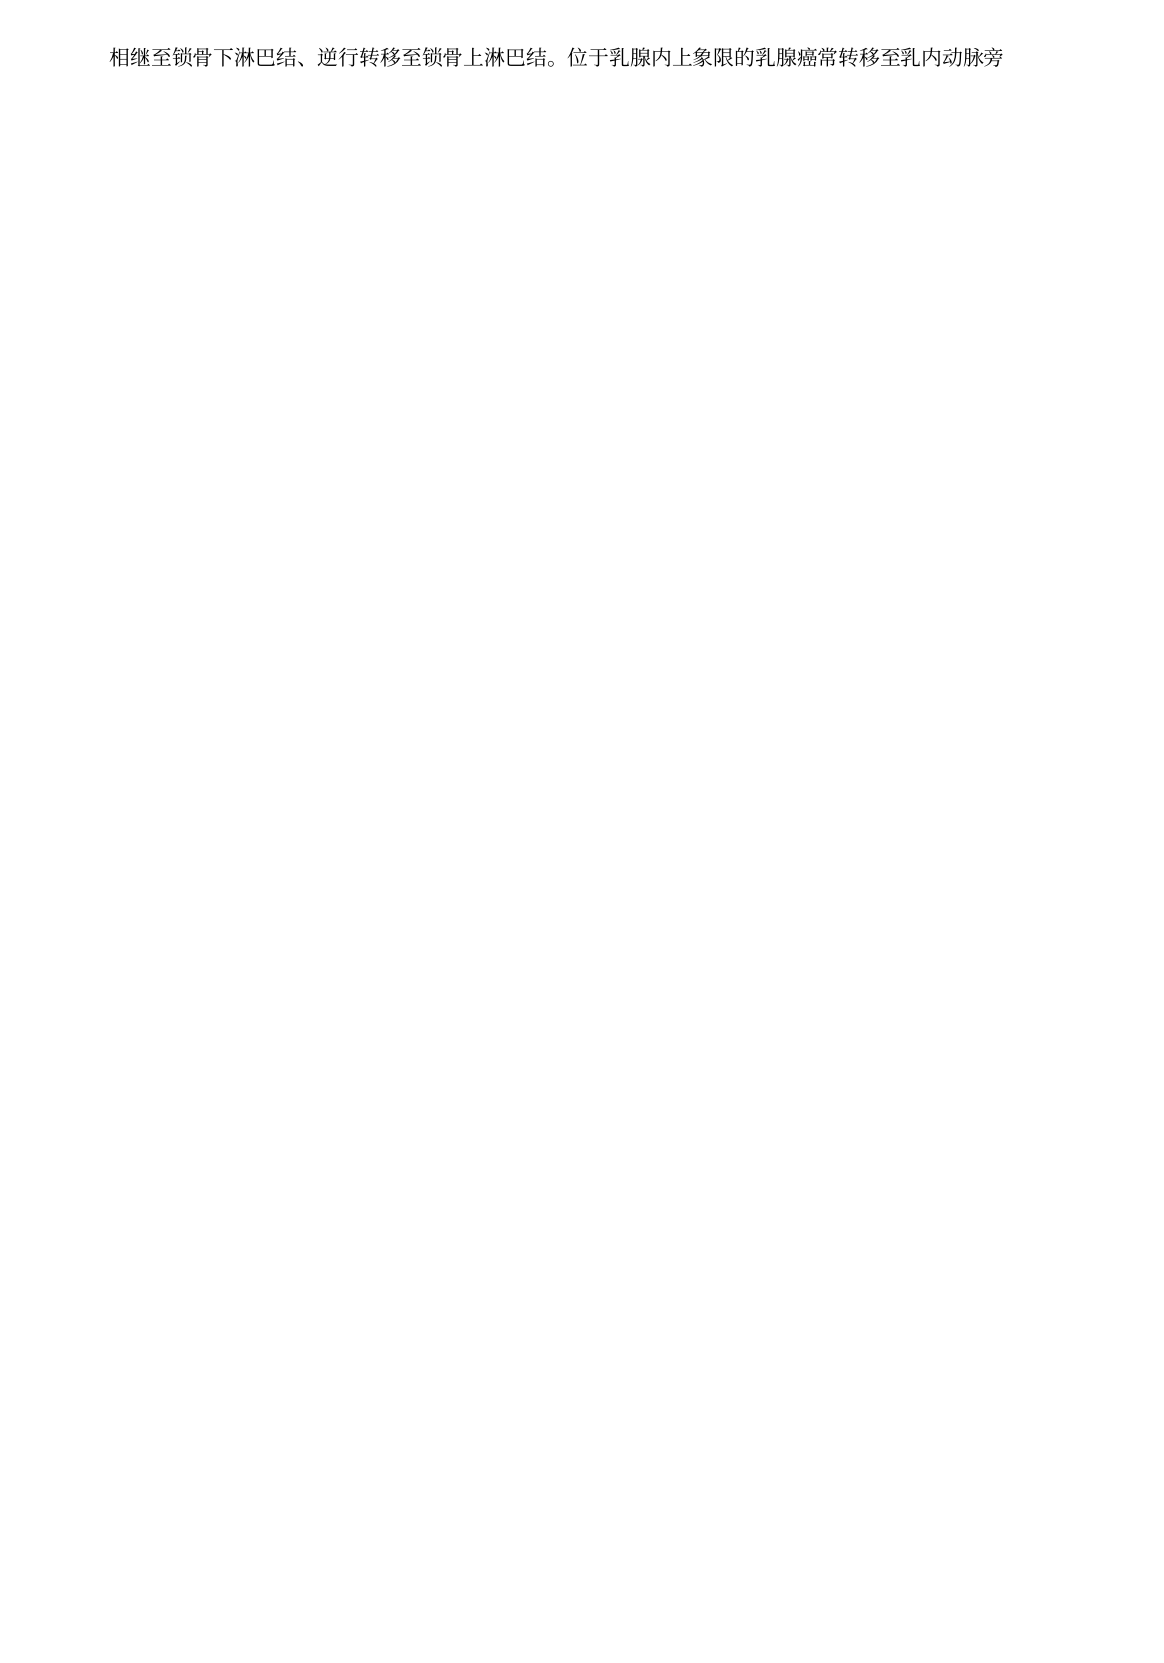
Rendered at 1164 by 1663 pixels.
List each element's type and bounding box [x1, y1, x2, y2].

text [109, 42, 1006, 71]
